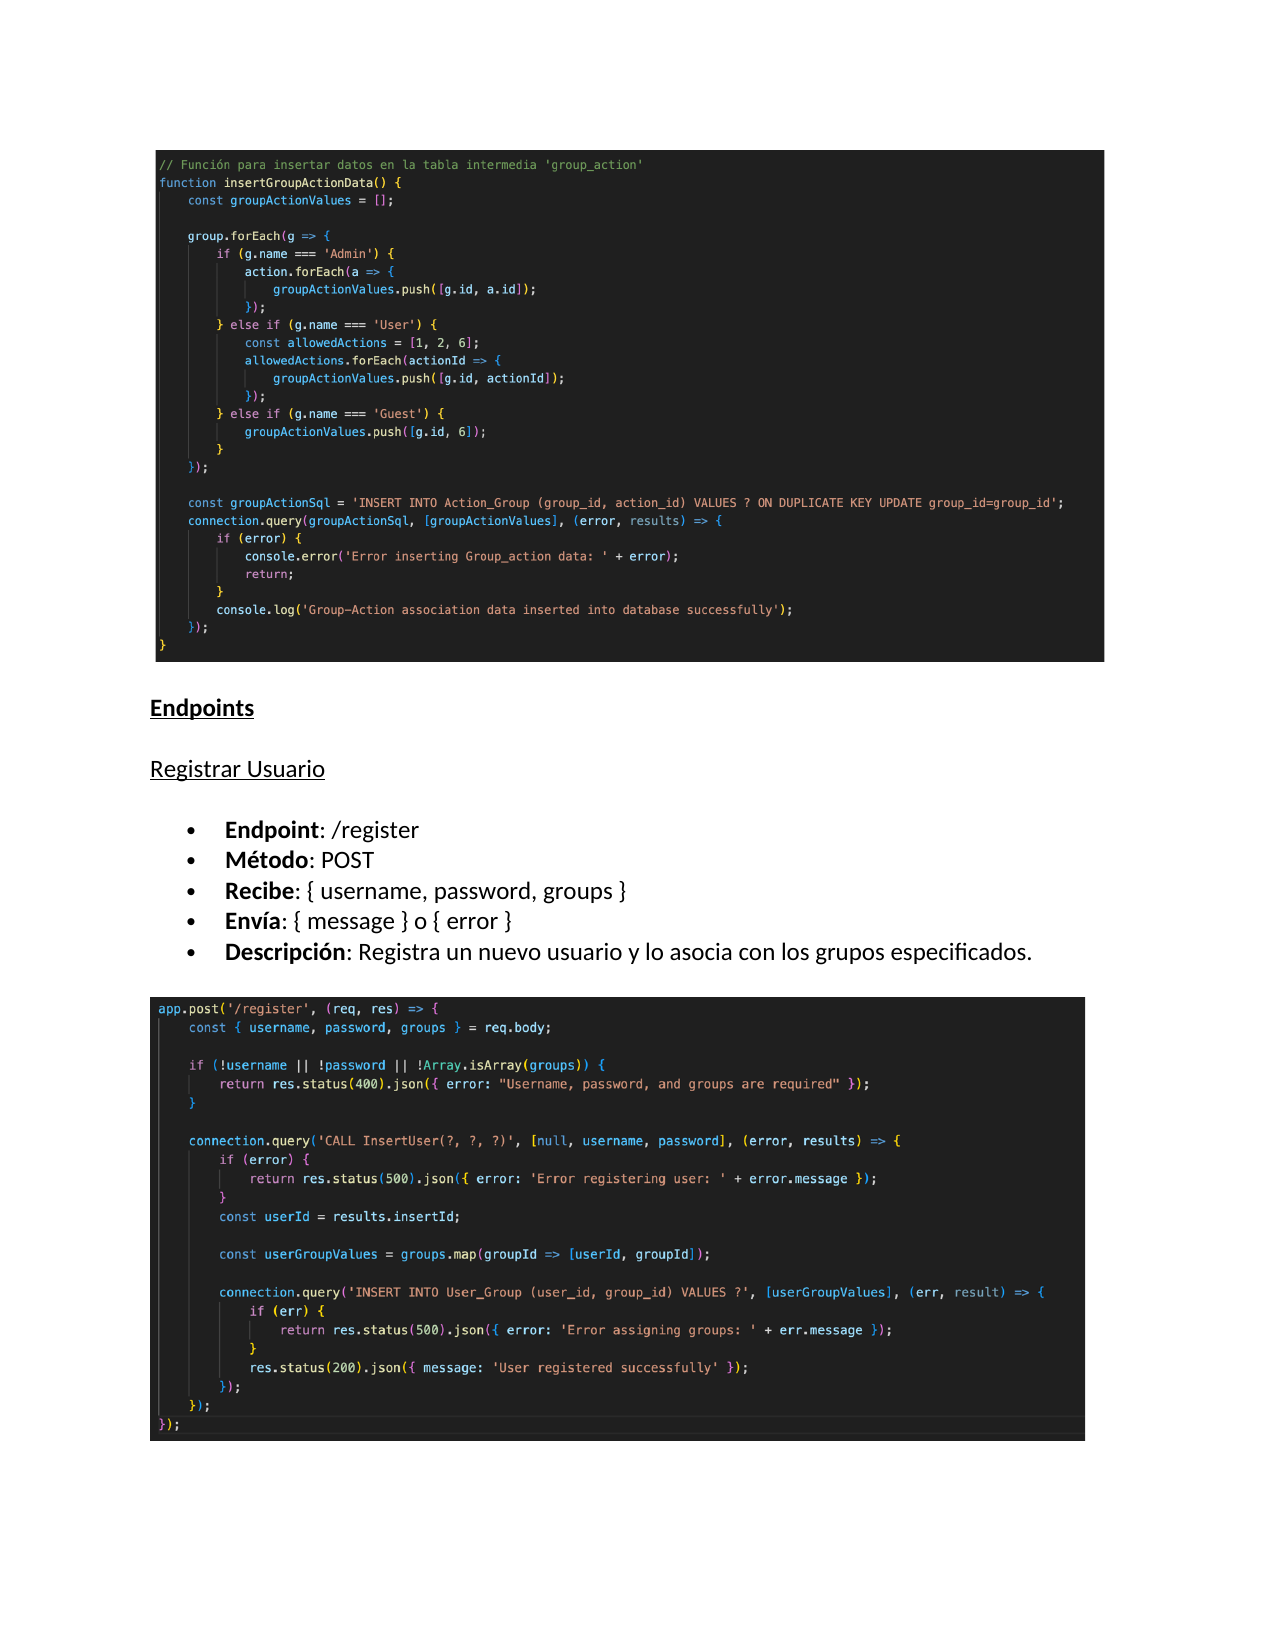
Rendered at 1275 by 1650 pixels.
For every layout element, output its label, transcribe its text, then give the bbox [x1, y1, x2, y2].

list Envía: { message } o { error } [187, 905, 1125, 936]
list Descripción: Registra un nuevo usuario y lo asocia con los grupos especificados. [187, 936, 1125, 966]
picture [155, 150, 1105, 662]
list Recibe: { username, password, groups } [187, 875, 1125, 905]
text Endpoints [150, 692, 1125, 722]
text Registrar Usuario [150, 753, 1125, 783]
list Método: POST [187, 844, 1125, 875]
list Endpoint: /register [187, 814, 1125, 844]
picture [150, 997, 1085, 1441]
